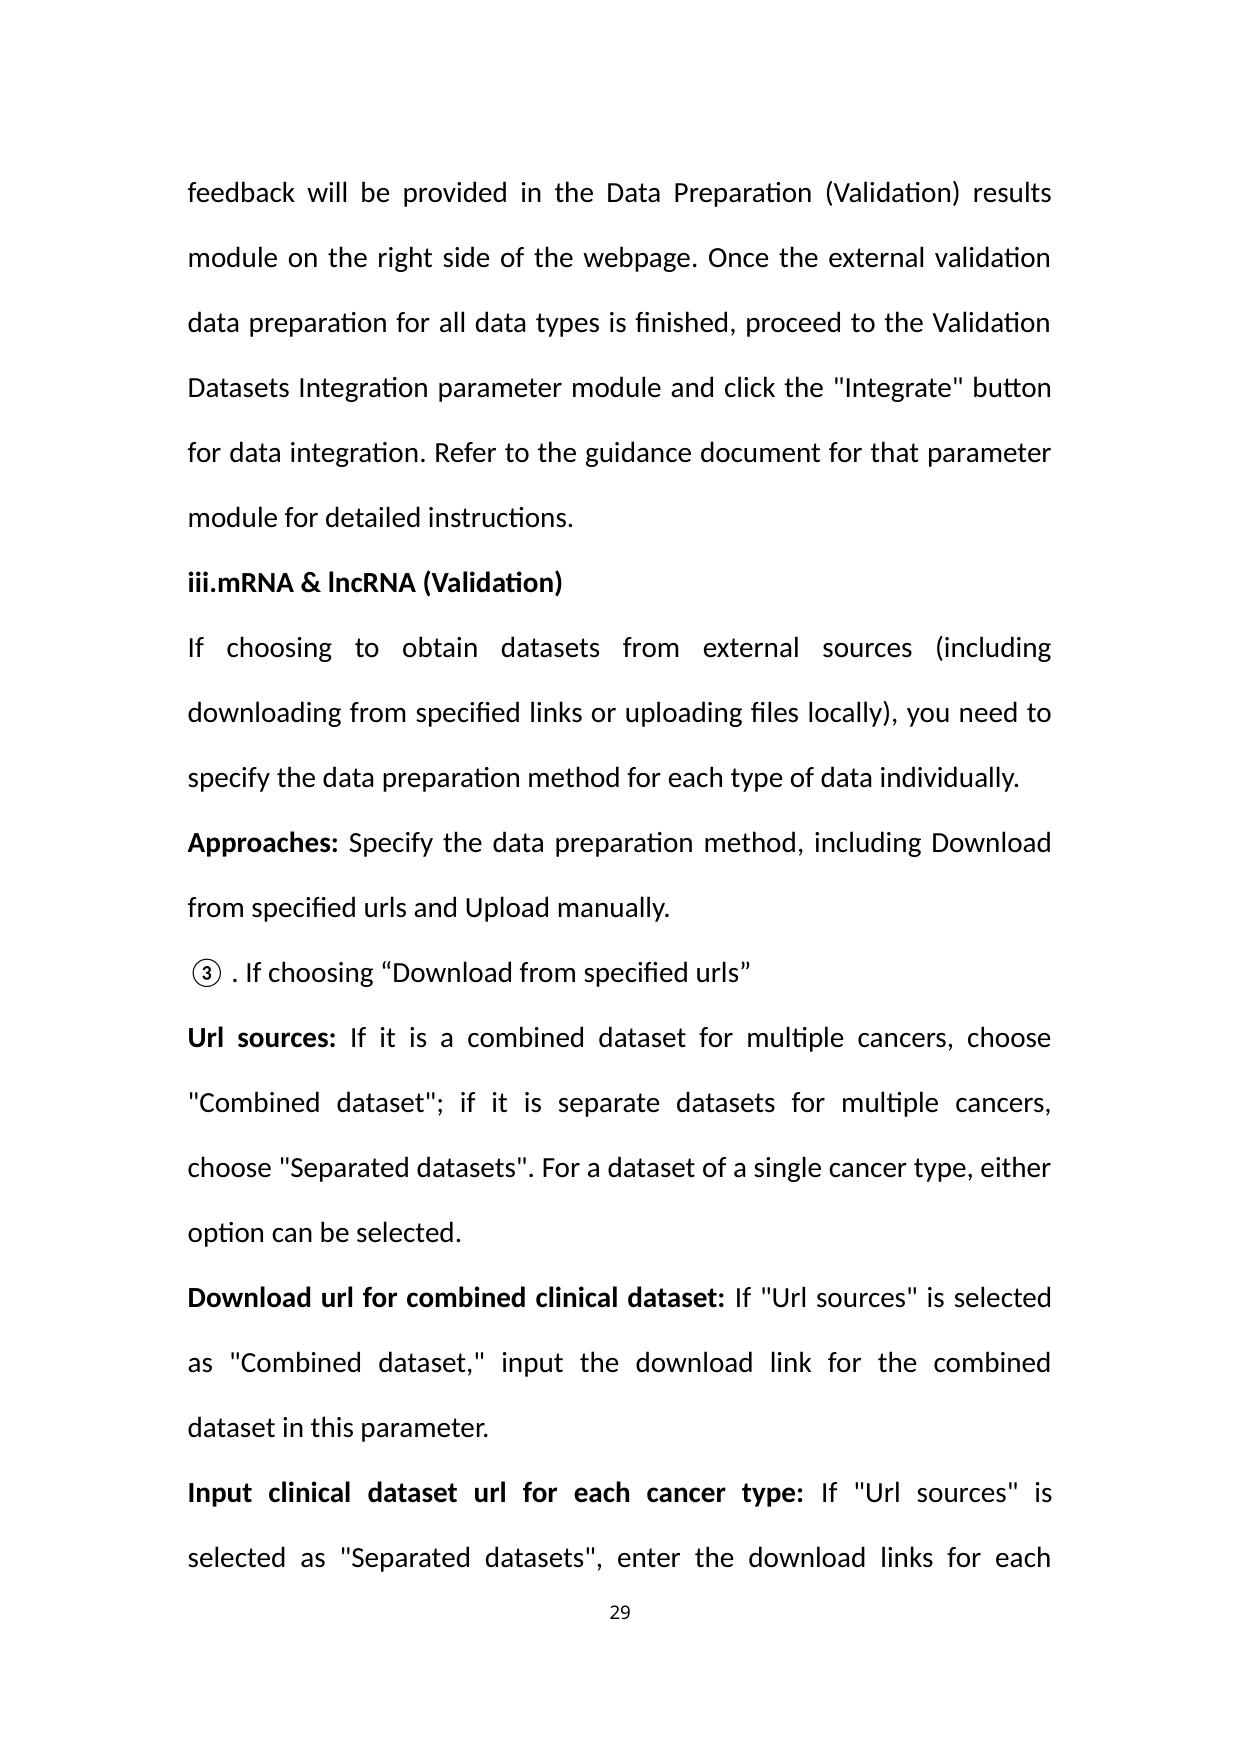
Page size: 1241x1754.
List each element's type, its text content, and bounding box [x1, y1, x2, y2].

text Approaches: Specify the data preparation method, including Download from specified urls and Upload manually. [187, 810, 1053, 940]
text If choosing to obtain datasets from external sources (including downloading from specified links or uploading files locally), you need to specify the data preparation method for each type of data individually. [187, 615, 1053, 810]
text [187, 1460, 1053, 1590]
subtitle iii.mRNA & lncRNA (Validation) [187, 550, 1053, 615]
list . If choosing “Download from specified urls” [187, 940, 1053, 1005]
text Download url for combined clinical dataset: If "Url sources" is selected as "Combined dataset," input the download link for the combined dataset in this parameter. [187, 1265, 1053, 1460]
text Url sources: If it is a combined dataset for multiple cancers, choose "Combined dataset"; if it is separate datasets for multiple cancers, choose "Separated datasets". For a dataset of a single cancer type, either option can be selected. [187, 1005, 1053, 1265]
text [187, 160, 1053, 550]
